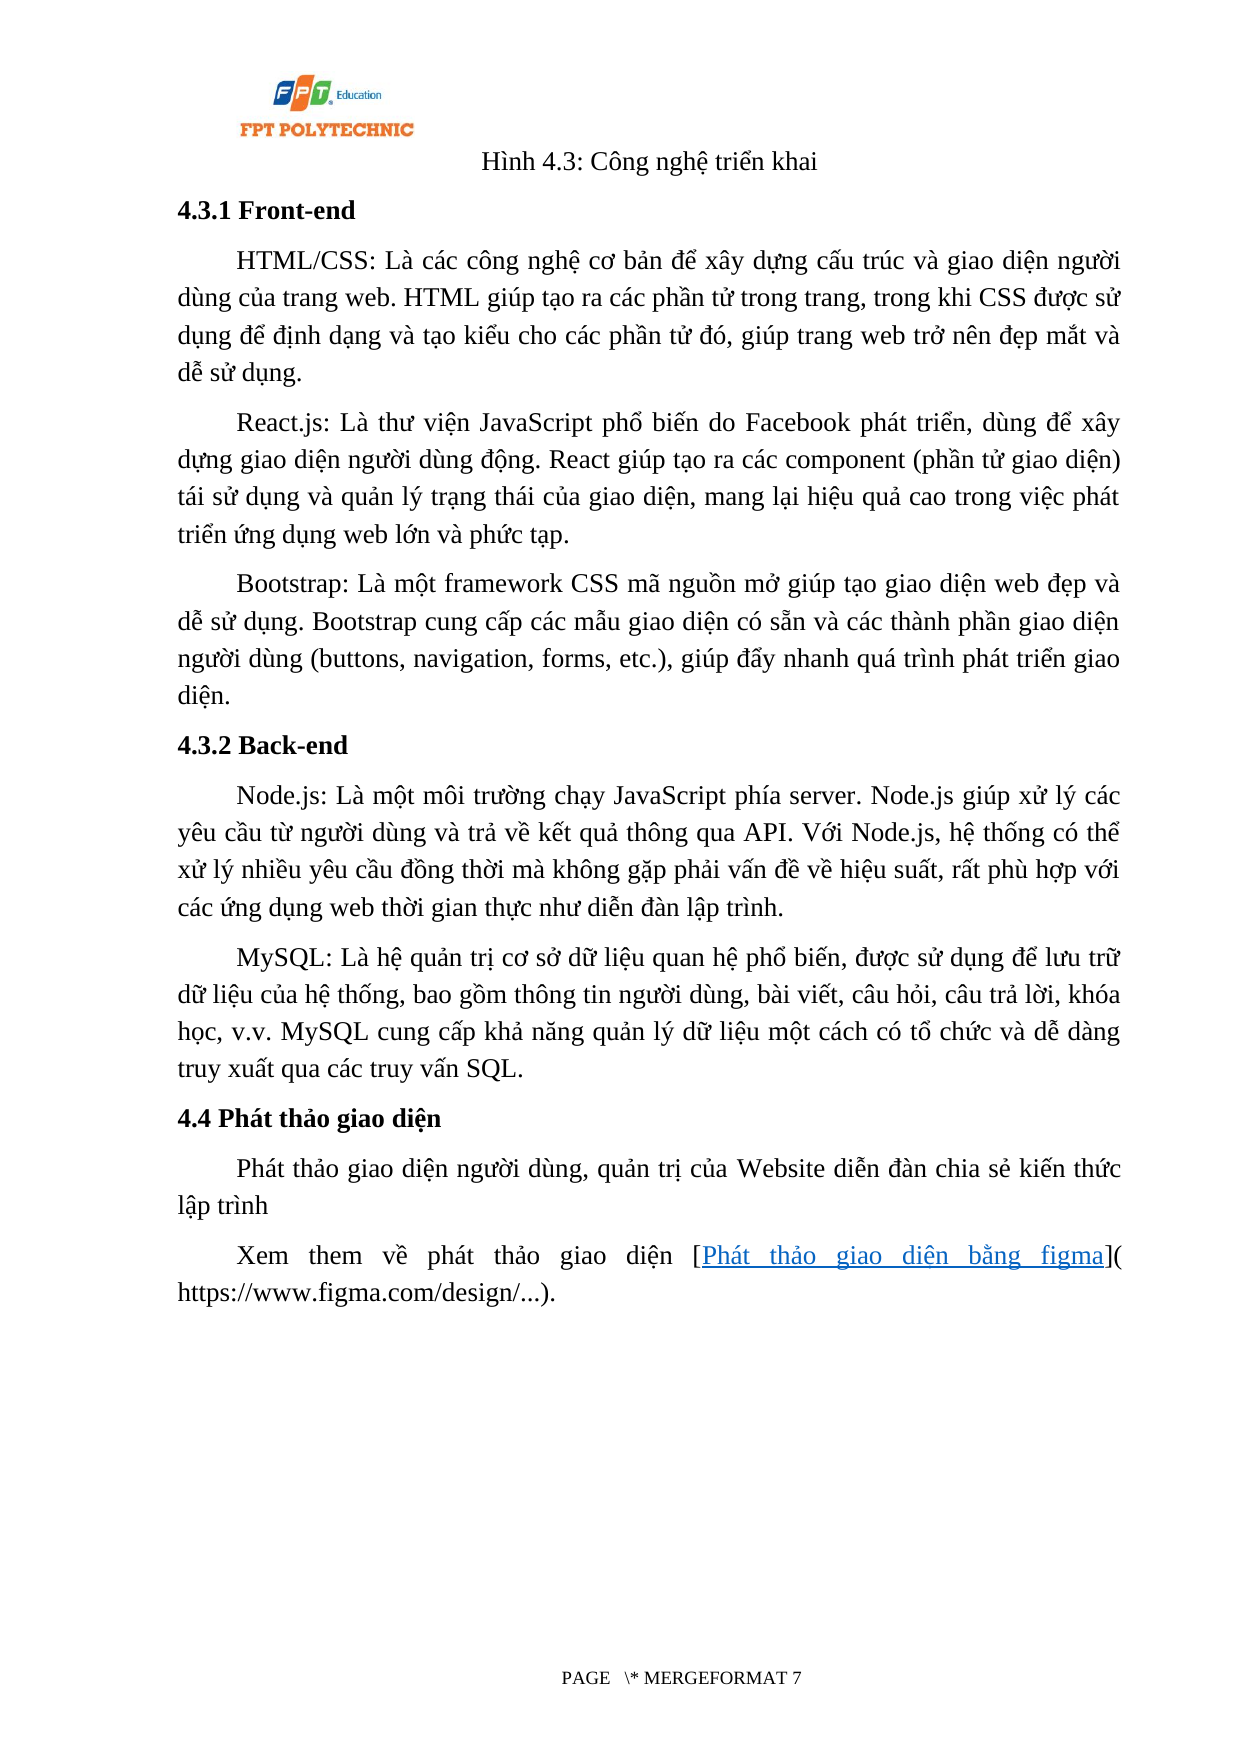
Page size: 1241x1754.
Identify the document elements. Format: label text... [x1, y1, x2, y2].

text HTML/CSS: Là các công nghệ cơ bản để xây dựng cấu trúc và giao diện người dùng của trang web. HTML giúp tạo ra các phần tử trong trang, trong khi CSS được sử dụng để định dạng và tạo kiểu cho các phần tử đó, giúp trang web trở nên đẹp mắt và dễ sử dụng. [177, 244, 1122, 387]
text MySQL: Là hệ quản trị cơ sở dữ liệu quan hệ phổ biến, được sử dụng để lưu trữ dữ liệu của hệ thống, bao gồm thông tin người dùng, bài viết, câu hỏi, câu trả lời, khóa học, v.v. MySQL cung cấp khả năng quản lý dữ liệu một cách có tổ chức và dễ dàng truy xuất qua các truy vấn SQL. [177, 941, 1122, 1084]
text 4.4 Phát thảo giao diện [177, 1102, 1122, 1133]
text React.js: Là thư viện JavaScript phổ biến do Facebook phát triển, dùng để xây dựng giao diện người dùng động. React giúp tạo ra các component (phần tử giao diện) tái sử dụng và quản lý trạng thái của giao diện, mang lại hiệu quả cao trong việc phát triển ứng dụng web lớn và phức tạp. [177, 406, 1122, 549]
text Hình 4.3: Công nghệ triển khai [177, 145, 1122, 176]
picture [236, 71, 415, 141]
text Xem them về phát thảo giao diện [Phát thảo giao diện bằng figma]( https://www.figma.com/design/...). [177, 1239, 1122, 1308]
text Bootstrap: Là một framework CSS mã nguồn mở giúp tạo giao diện web đẹp và dễ sử dụng. Bootstrap cung cấp các mẫu giao diện có sẵn và các thành phần giao diện người dùng (buttons, navigation, forms, etc.), giúp đẩy nhanh quá trình phát triển giao diện. [177, 568, 1122, 711]
text 4.3.1 Front-end [177, 194, 1122, 226]
text 4.3.2 Back-end [177, 729, 1122, 760]
text Phát thảo giao diện người dùng, quản trị của Website diễn đàn chia sẻ kiến thức lập trình [177, 1152, 1122, 1221]
text Node.js: Là một môi trường chạy JavaScript phía server. Node.js giúp xử lý các yêu cầu từ người dùng và trả về kết quả thông qua API. Với Node.js, hệ thống có thể xử lý nhiều yêu cầu đồng thời mà không gặp phải vấn đề về hiệu suất, rất phù hợp với các ứng dụng web thời gian thực như diễn đàn lập trình. [177, 779, 1122, 922]
